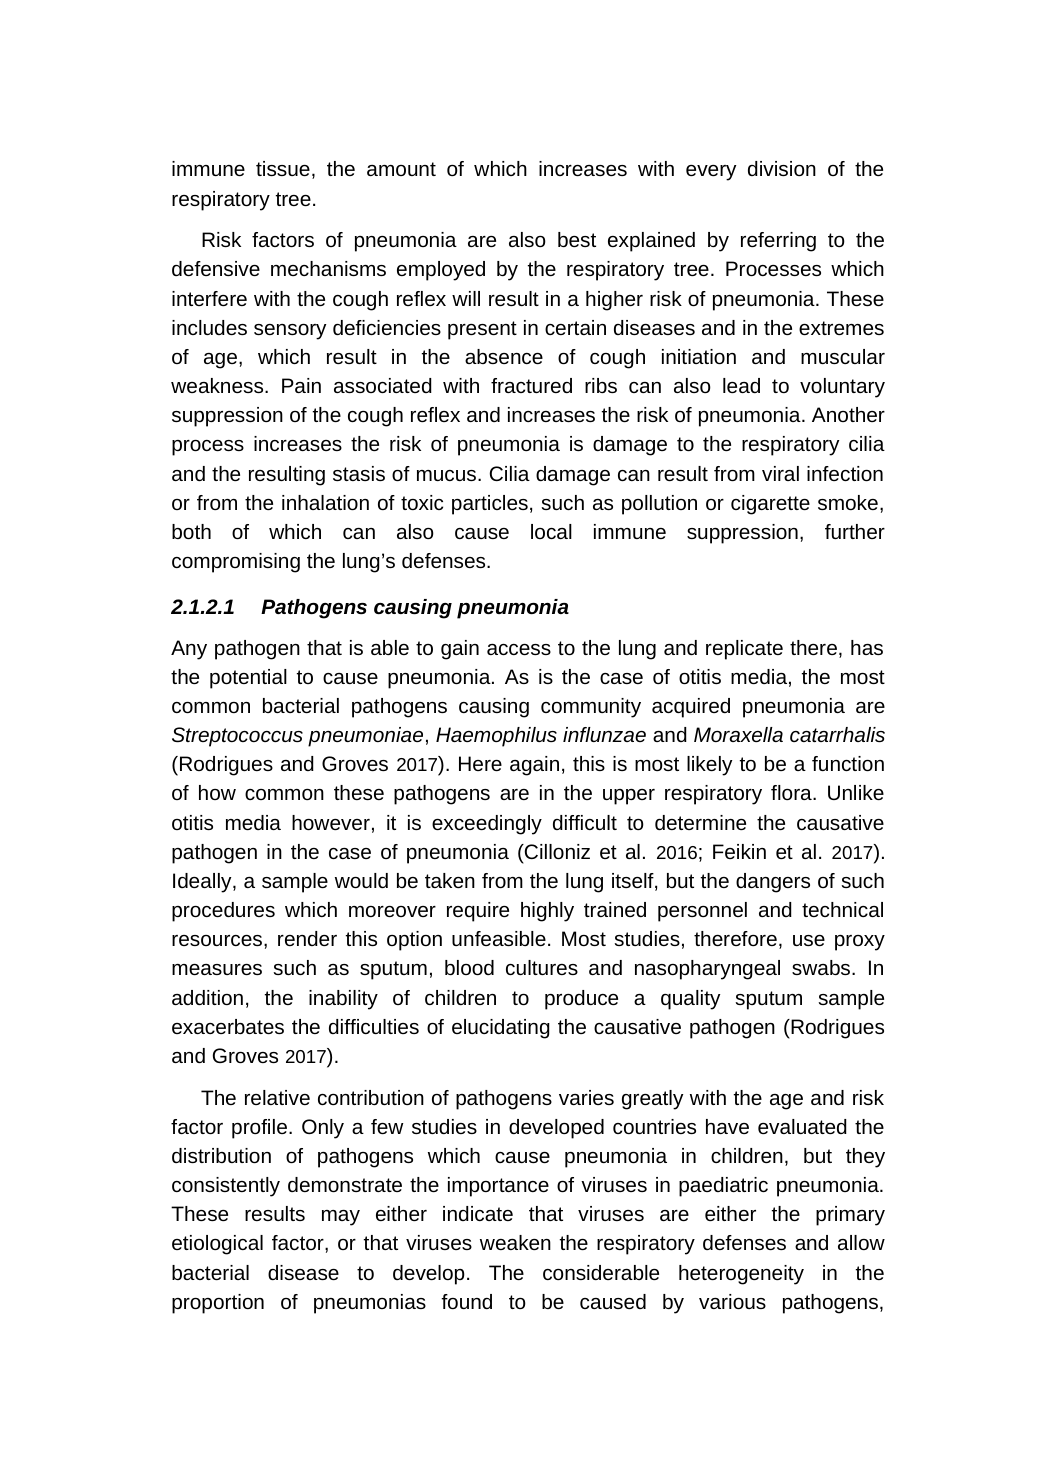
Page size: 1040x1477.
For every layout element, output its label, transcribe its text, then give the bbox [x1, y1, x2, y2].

subtitle Pathogens causing pneumonia [171, 595, 886, 619]
text Any pathogen that is able to gain access to the lung and replicate there, has the potential to cause pneumonia. As is the case of otitis media, the most common bacterial pathogens causing community acquired pneumonia are Streptococcus pneumoniae, Haemophilus influnzae and Moraxella catarrhalis (Rodrigues and Groves 2017). Here again, this is most likely to be a function of how common these pathogens are in the upper respiratory flora. Unlike otitis media however, it is exceedingly difficult to determine the causative pathogen in the case of pneumonia (Cilloniz et al. 2016; Feikin et al. 2017). Ideally, a sample would be taken from the lung itself, but the dangers of such procedures which moreover require highly trained personnel and technical resources, render this option unfeasible. Most studies, therefore, use proxy measures such as sputum, blood cultures and nasopharyngeal swabs. In addition, the inability of children to produce a quality sputum sample exacerbates the difficulties of elucidating the causative pathogen (Rodrigues and Groves 2017). [171, 632, 886, 1069]
text Risk factors of pneumonia are also best explained by referring to the defensive mechanisms employed by the respiratory tree. Processes which interfere with the cough reflex will result in a higher risk of pneumonia. These includes sensory deficiencies present in certain diseases and in the extremes of age, which result in the absence of cough initiation and muscular weakness. Pain associated with fractured ribs can also lead to voluntary suppression of the cough reflex and increases the risk of pneumonia. Another process increases the risk of pneumonia is damage to the respiratory cilia and the resulting stasis of mucus. Cilia damage can result from viral infection or from the inhalation of toxic particles, such as pollution or cigarette smoke, both of which can also cause local immune suppression, further compromising the lung’s defenses. [171, 224, 886, 574]
